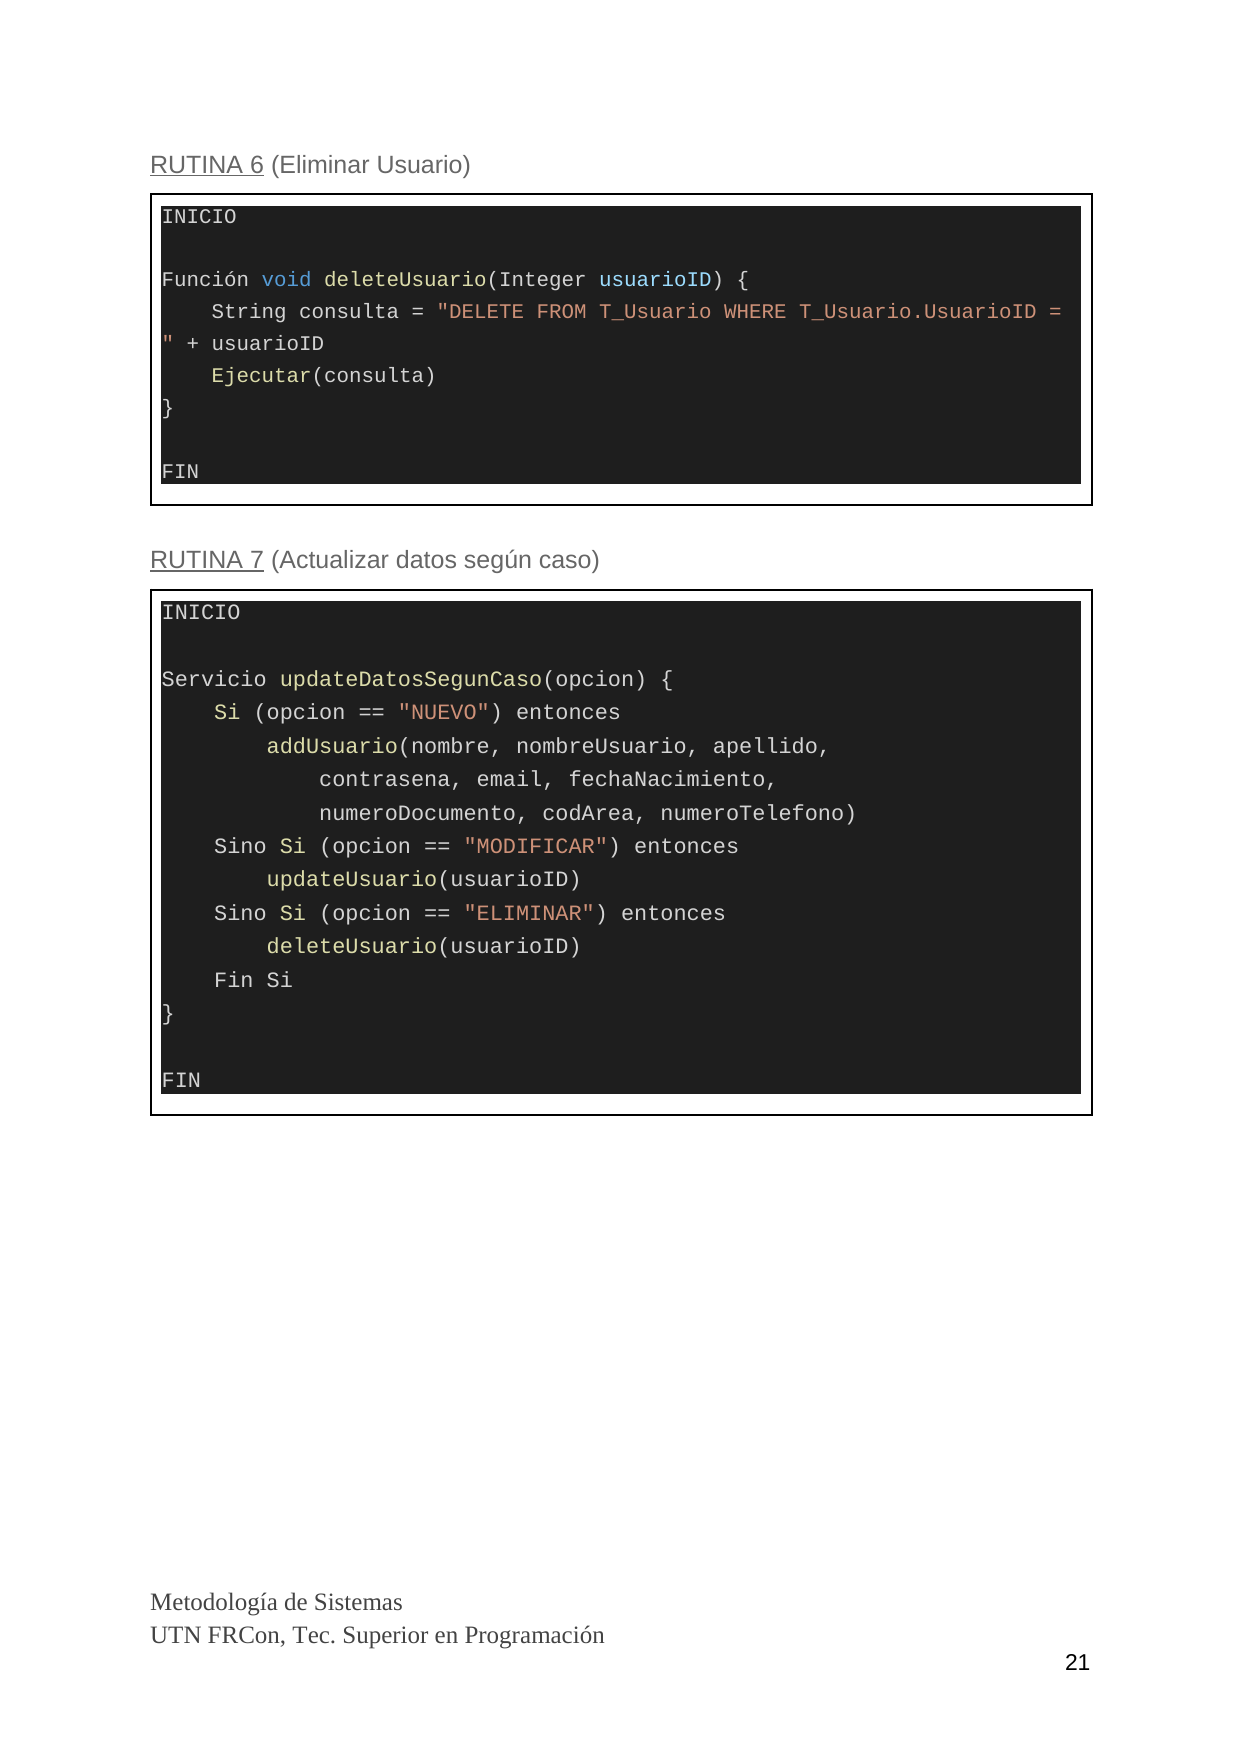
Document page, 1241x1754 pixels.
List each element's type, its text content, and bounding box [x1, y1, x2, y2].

table_header INICIO Función void deleteUsuario(Integer usuarioID) { String consulta = "DELETE FROM T_Usuario WHERE T_Usuario.UsuarioID = " + usuarioID Ejecutar(consulta) } FIN [152, 195, 1091, 504]
subtitle RUTINA 7 (Actualizar datos según caso) [150, 545, 1090, 574]
subtitle RUTINA 6 (Eliminar Usuario) [150, 150, 1090, 179]
table_header INICIO Servicio updateDatosSegunCaso(opcion) { Si (opcion == "NUEVO") entonces addUsuario(nombre, nombreUsuario, apellido, contrasena, email, fechaNacimiento, numeroDocumento, codArea, numeroTelefono) Sino Si (opcion == "MODIFICAR") entonces updateUsuario(usuarioID) Sino Si (opcion == "ELIMINAR") entonces deleteUsuario(usuarioID) Fin Si } FIN [152, 591, 1091, 1113]
